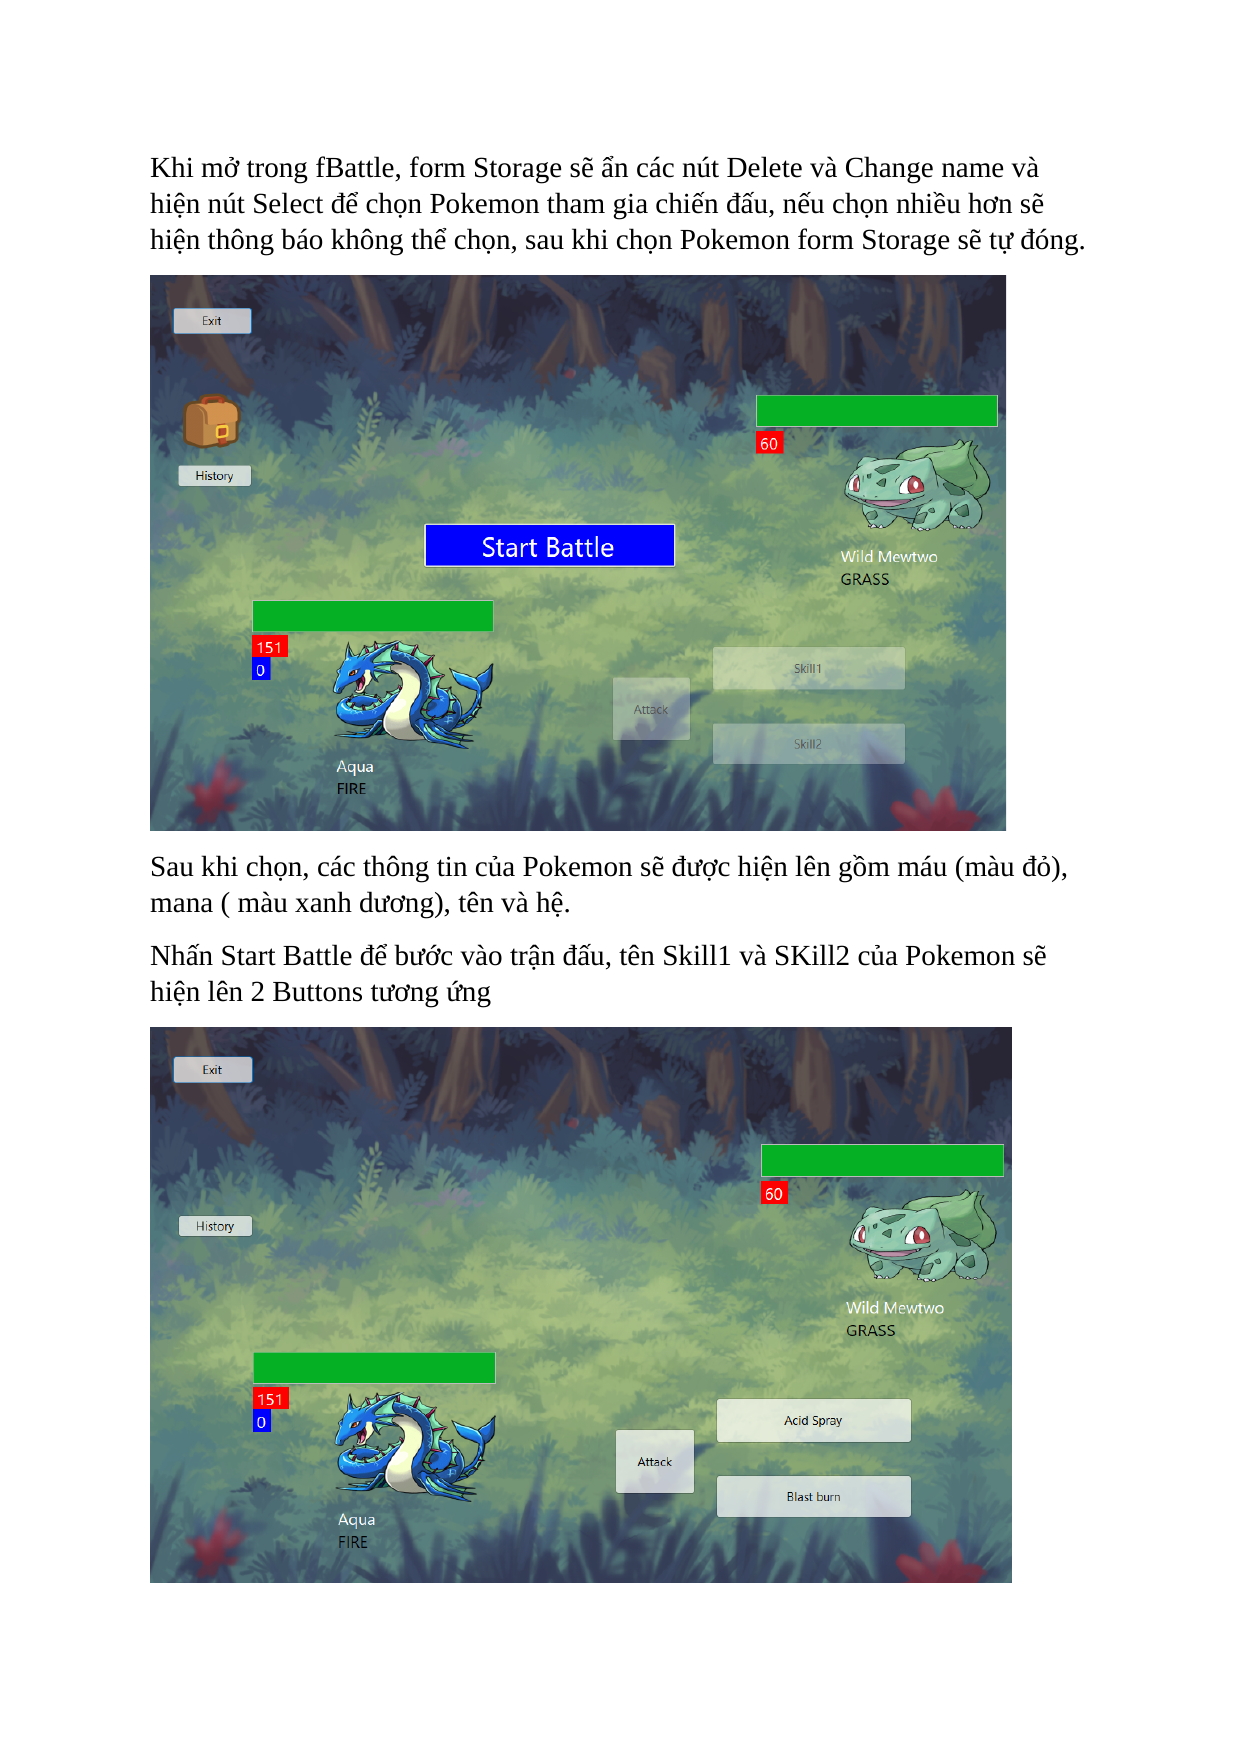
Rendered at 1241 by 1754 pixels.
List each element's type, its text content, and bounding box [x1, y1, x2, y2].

text Khi mở trong fBattle, form Storage sẽ ẩn các nút Delete và Change name và hiện nút Select để chọn Pokemon tham gia chiến đấu, nếu chọn nhiều hơn sẽ hiện thông báo không thể chọn, sau khi chọn Pokemon form Storage sẽ tự đóng. [150, 150, 1090, 256]
picture [150, 1027, 1012, 1583]
text Nhấn Start Battle để bước vào trận đấu, tên Skill1 và SKill2 của Pokemon sẽ hiện lên 2 Buttons tương ứng [150, 938, 1090, 1008]
text Sau khi chọn, các thông tin của Pokemon sẽ được hiện lên gồm máu (màu đỏ), mana ( màu xanh dương), tên và hệ. [150, 849, 1090, 919]
picture [150, 275, 1007, 831]
